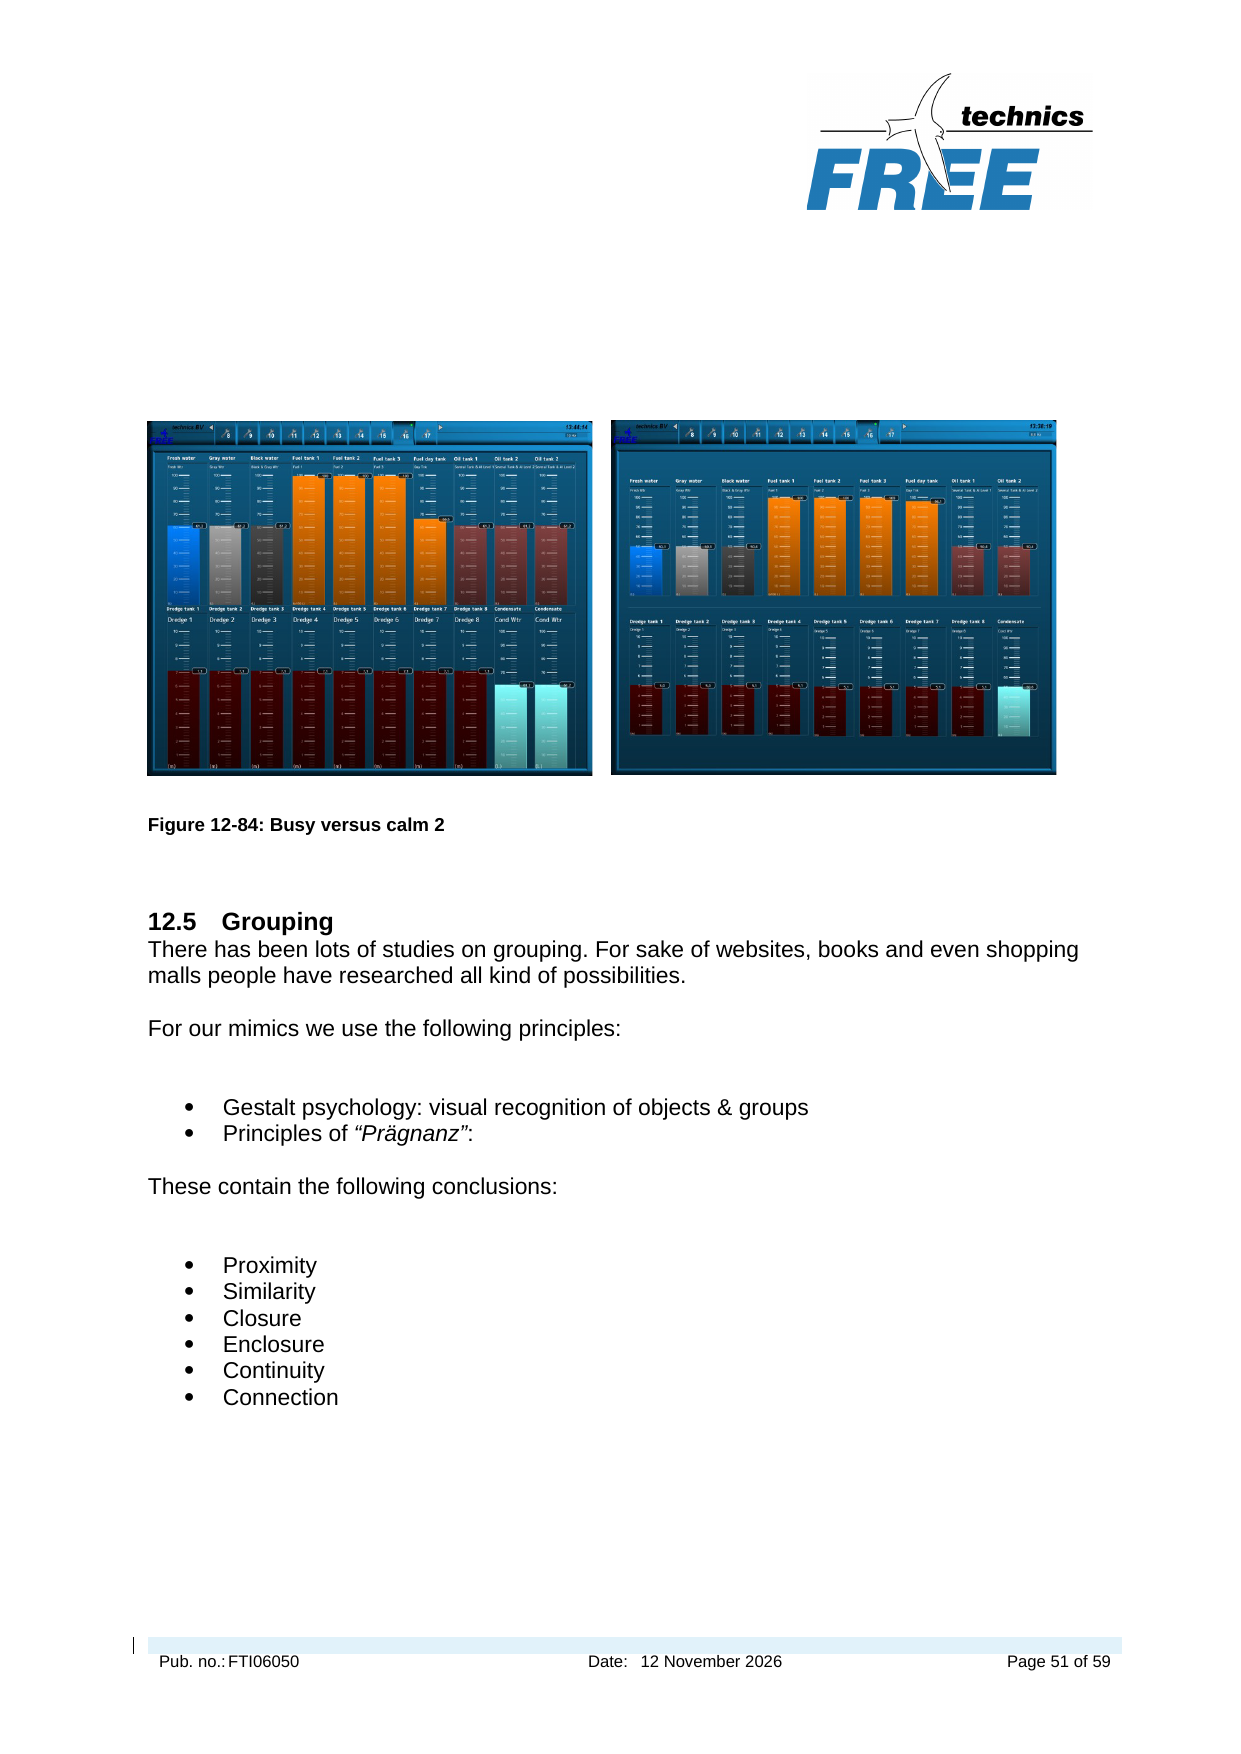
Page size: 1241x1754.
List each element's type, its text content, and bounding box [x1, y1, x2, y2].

text There has been lots of studies on grouping. For sake of websites, books and even shopping malls people have researched all kind of possibilities. [148, 936, 1093, 988]
list Gestalt psychology: visual recognition of objects & groups [185, 1094, 1093, 1120]
list Continuity [185, 1357, 1093, 1384]
picture [806, 73, 1093, 210]
list Connection [185, 1384, 1093, 1410]
subtitle Grouping [148, 907, 1093, 936]
list Proximity [185, 1252, 1093, 1278]
list Principles of “Prägnanz”: [185, 1120, 1093, 1146]
text These contain the following conclusions: [148, 1173, 1093, 1199]
text For our mimics we use the following principles: [148, 1015, 1093, 1041]
list Closure [185, 1304, 1093, 1331]
list Similarity [185, 1278, 1093, 1304]
list Enclosure [185, 1331, 1093, 1357]
